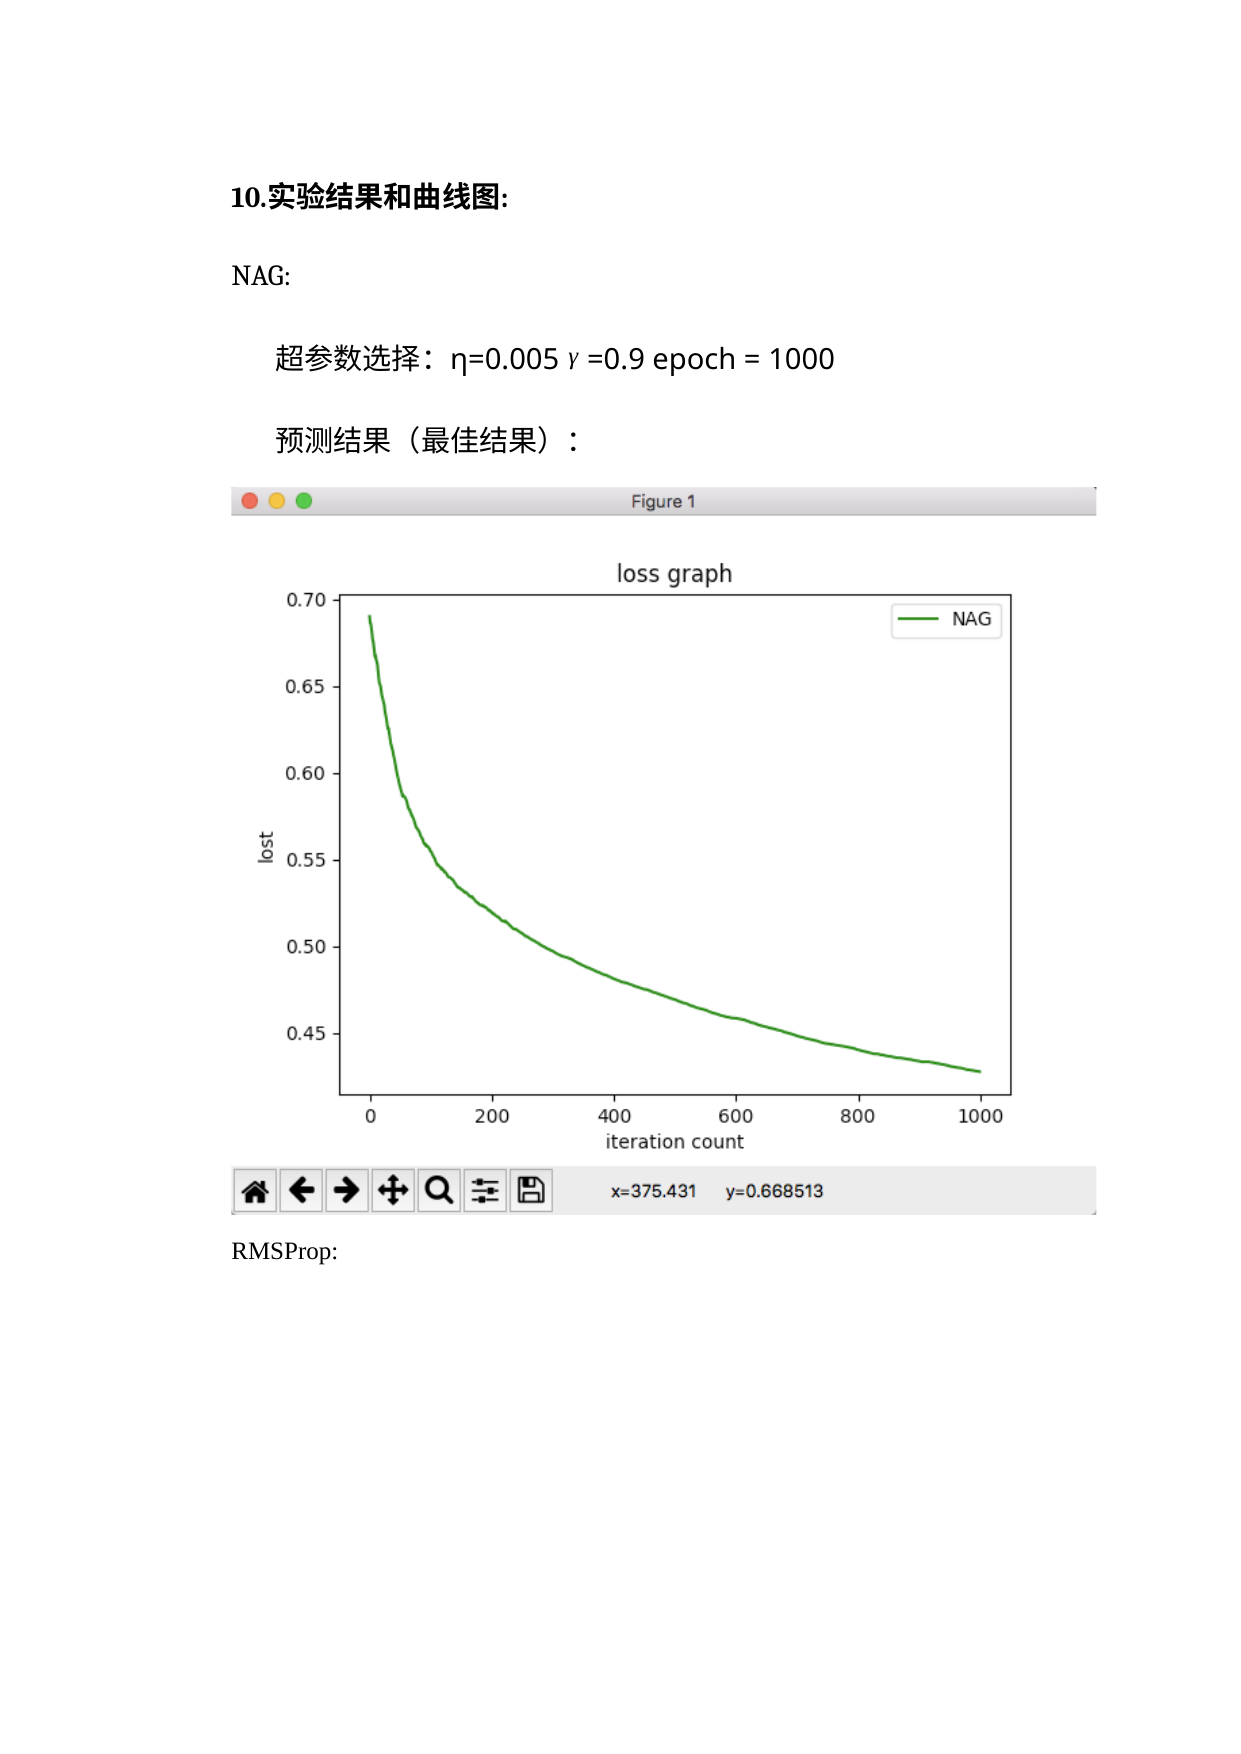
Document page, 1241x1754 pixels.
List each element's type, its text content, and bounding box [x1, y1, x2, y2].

subtitle NAG: [187, 243, 1053, 308]
text RMSProp: [187, 1234, 1053, 1267]
subtitle 超参数选择：η=0.005 =0.9 epoch = 1000 [231, 324, 1053, 389]
picture [231, 487, 1097, 1215]
subtitle 10.实验结果和曲线图: [187, 162, 1053, 227]
subtitle 预测结果（最佳结果）： [231, 406, 1053, 471]
